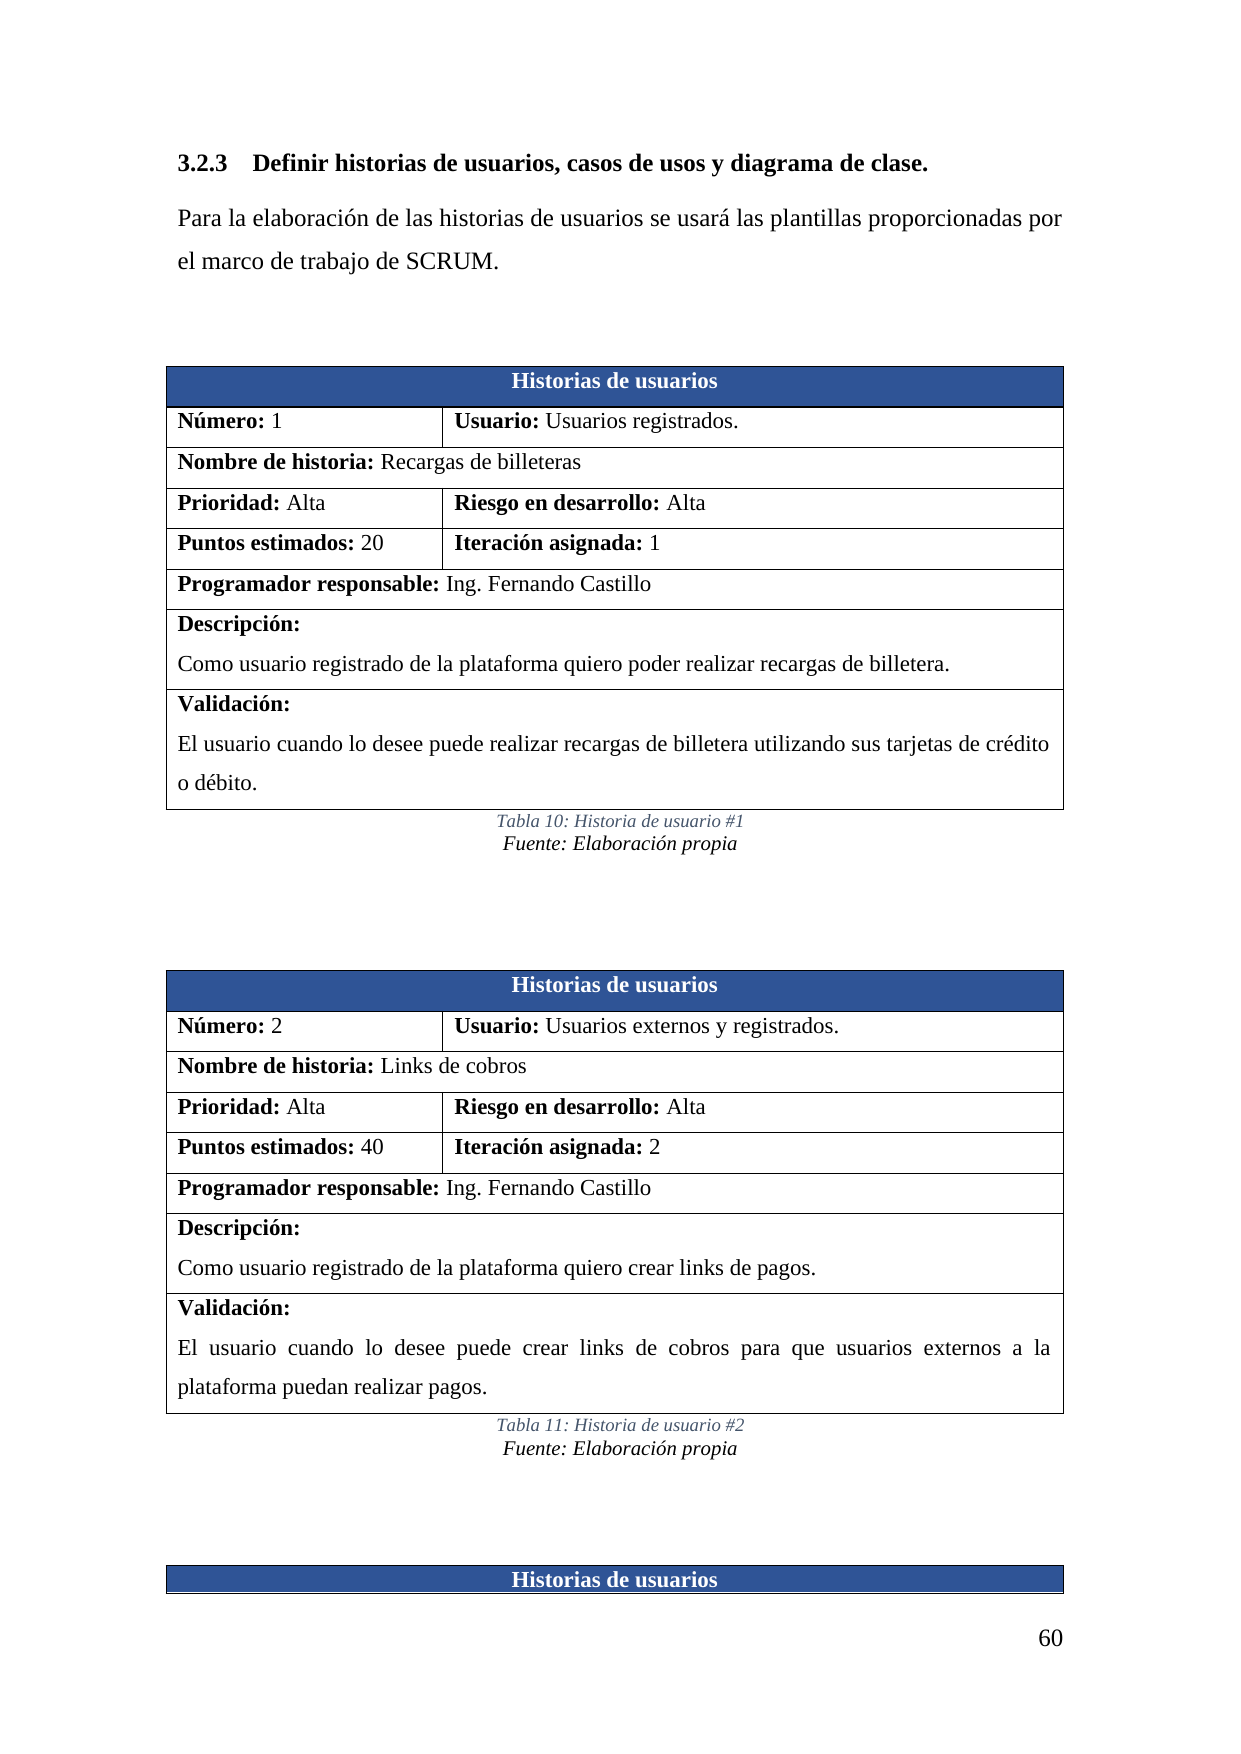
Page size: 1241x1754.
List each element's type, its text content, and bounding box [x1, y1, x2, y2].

table_cell Programador responsable: Ing. Fernando Castillo [167, 570, 1063, 609]
table_cell Iteración asignada: 1 [443, 529, 1063, 568]
text Fuente: Elaboración propia [177, 1435, 1063, 1459]
table_cell Riesgo en desarrollo: Alta [443, 1093, 1063, 1132]
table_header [167, 1566, 1063, 1592]
table_cell Número: 2 [167, 1012, 442, 1051]
table_cell Prioridad: Alta [167, 489, 442, 528]
table_cell Programador responsable: Ing. Fernando Castillo [167, 1174, 1063, 1213]
table_cell Usuario: Usuarios externos y registrados. [443, 1012, 1063, 1051]
table_cell Prioridad: Alta [167, 1093, 442, 1132]
table_cell Puntos estimados: 20 [167, 529, 442, 568]
table_cell Riesgo en desarrollo: Alta [443, 489, 1063, 528]
text Fuente: Elaboración propia [177, 831, 1063, 855]
table_cell Descripción: Como usuario registrado de la plataforma quiero crear links de pagos. [167, 1214, 1063, 1293]
table_header Historias de usuarios [167, 971, 1063, 1011]
table_cell Validación: El usuario cuando lo desee puede crear links de cobros para que usuarios externos a la plataforma puedan realizar pagos. [167, 1294, 1063, 1413]
table_cell Validación: El usuario cuando lo desee puede realizar recargas de billetera utilizando sus tarjetas de crédito o débito. [167, 690, 1063, 808]
table_header Historias de usuarios [167, 367, 1063, 406]
table_cell Nombre de historia: Recargas de billeteras [167, 448, 1063, 487]
text Para la elaboración de las historias de usuarios se usará las plantillas proporcionadas por el marco de trabajo de SCRUM. [177, 203, 1063, 275]
table_cell Iteración asignada: 2 [443, 1133, 1063, 1173]
list Definir historias de usuarios, casos de usos y diagrama de clase. [177, 148, 1063, 176]
table_cell Descripción: Como usuario registrado de la plataforma quiero poder realizar recargas de billetera. [167, 610, 1063, 689]
table_cell Usuario: Usuarios registrados. [443, 408, 1063, 447]
table_cell Nombre de historia: Links de cobros [167, 1052, 1063, 1092]
table_cell Puntos estimados: 40 [167, 1133, 442, 1173]
table_cell Número: 1 [167, 408, 442, 447]
